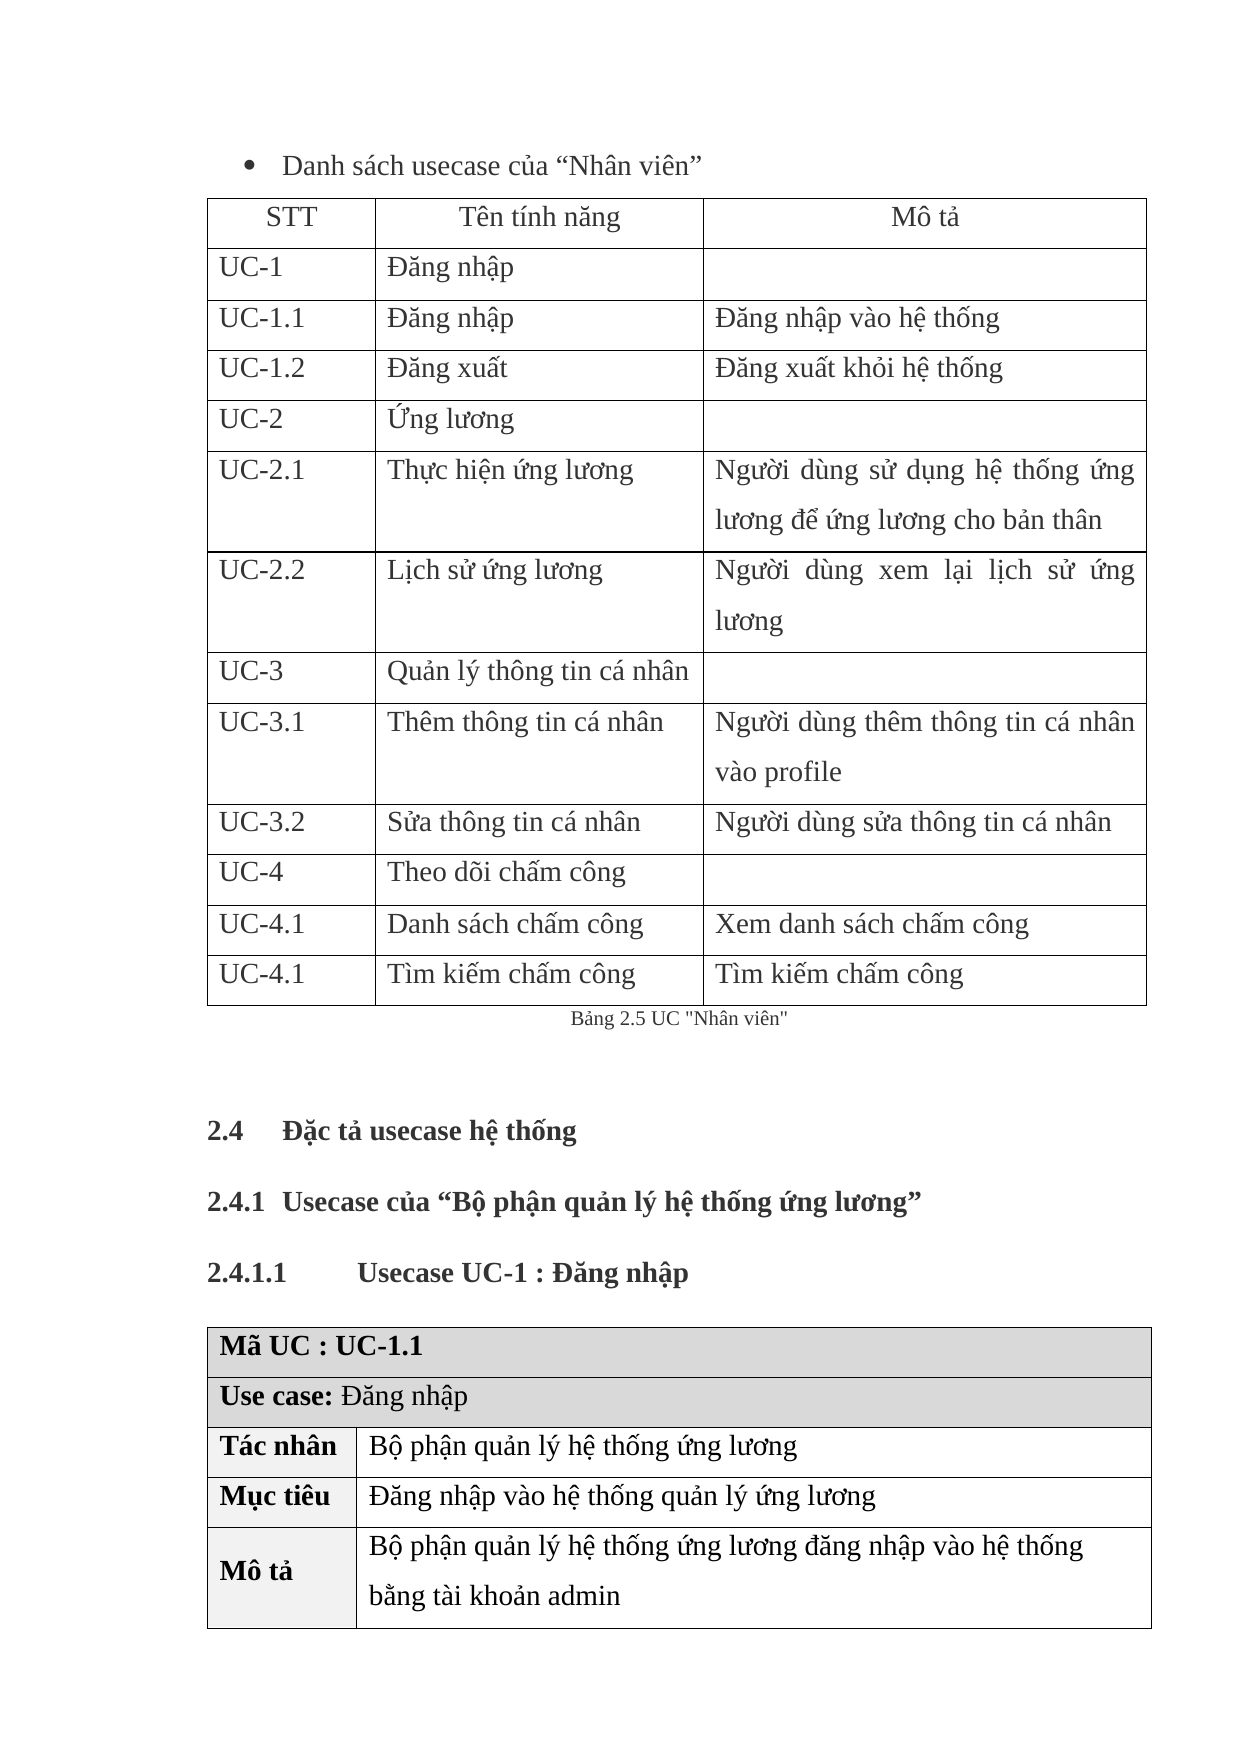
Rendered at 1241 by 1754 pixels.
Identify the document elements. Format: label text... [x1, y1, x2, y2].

table_cell Bộ phận quản lý hệ thống ứng lương [357, 1428, 1151, 1477]
table_cell Lịch sử ứng lương [376, 553, 703, 652]
table_cell [704, 653, 1146, 703]
table_cell Use case: Đăng nhập [208, 1378, 1151, 1427]
table_header STT [208, 199, 375, 248]
table_cell Đăng xuất [376, 351, 703, 400]
table_cell Tìm kiếm chấm công [376, 956, 703, 1005]
table_cell Người dùng xem lại lịch sử ứng lương [704, 553, 1146, 652]
table_cell Thực hiện ứng lương [376, 452, 703, 551]
table_cell [704, 249, 1146, 299]
list Danh sách usecase của “Nhân viên” [244, 148, 1152, 181]
subtitle Usecase UC-1 : Đăng nhập [207, 1256, 1152, 1289]
table_cell UC-1 [208, 249, 375, 299]
table_cell UC-3 [208, 653, 375, 703]
table_cell UC-1.2 [208, 351, 375, 400]
table_cell Quản lý thông tin cá nhân [376, 653, 703, 703]
table_cell Đăng nhập [376, 301, 703, 349]
table_cell Tác nhân [208, 1428, 356, 1477]
table_cell Xem danh sách chấm công [704, 906, 1146, 955]
table_cell UC-2.2 [208, 553, 375, 652]
table_cell Đăng nhập [376, 249, 703, 299]
table_cell Đăng xuất khỏi hệ thống [704, 351, 1146, 400]
table_cell Bộ phận quản lý hệ thống ứng lương đăng nhập vào hệ thống bằng tài khoản admin [357, 1528, 1151, 1627]
table_cell Người dùng sử dụng hệ thống ứng lương để ứng lương cho bản thân [704, 452, 1146, 551]
table_cell Mục tiêu [208, 1478, 356, 1527]
table_cell Theo dõi chấm công [376, 855, 703, 905]
table_cell Đăng nhập vào hệ thống quản lý ứng lương [357, 1478, 1151, 1527]
table_cell Tìm kiếm chấm công [704, 956, 1146, 1005]
table_cell Người dùng sửa thông tin cá nhân [704, 805, 1146, 853]
table_cell UC-4 [208, 855, 375, 905]
table_cell Mô tả [208, 1528, 356, 1627]
table_cell Ứng lương [376, 401, 703, 451]
table_cell UC-2.1 [208, 452, 375, 551]
subtitle Usecase của “Bộ phận quản lý hệ thống ứng lương” [207, 1184, 1152, 1218]
table_cell Thêm thông tin cá nhân [376, 704, 703, 803]
table_header Tên tính năng [376, 199, 703, 248]
table_cell [704, 855, 1146, 905]
table_cell Danh sách chấm công [376, 906, 703, 955]
table_cell UC-1.1 [208, 301, 375, 349]
table_cell Sửa thông tin cá nhân [376, 805, 703, 853]
table_header Mã UC : UC-1.1 [208, 1328, 1151, 1377]
table_header Mô tả [704, 199, 1146, 248]
table_cell UC-2 [208, 401, 375, 451]
table_cell UC-4.1 [208, 906, 375, 955]
table_cell Người dùng thêm thông tin cá nhân vào profile [704, 704, 1146, 803]
table_cell UC-4.1 [208, 956, 375, 1005]
table_cell UC-3.1 [208, 704, 375, 803]
table_cell UC-3.2 [208, 805, 375, 853]
subtitle Đặc tả usecase hệ thống [207, 1113, 1152, 1147]
table_cell [704, 401, 1146, 451]
table_cell Đăng nhập vào hệ thống [704, 301, 1146, 349]
